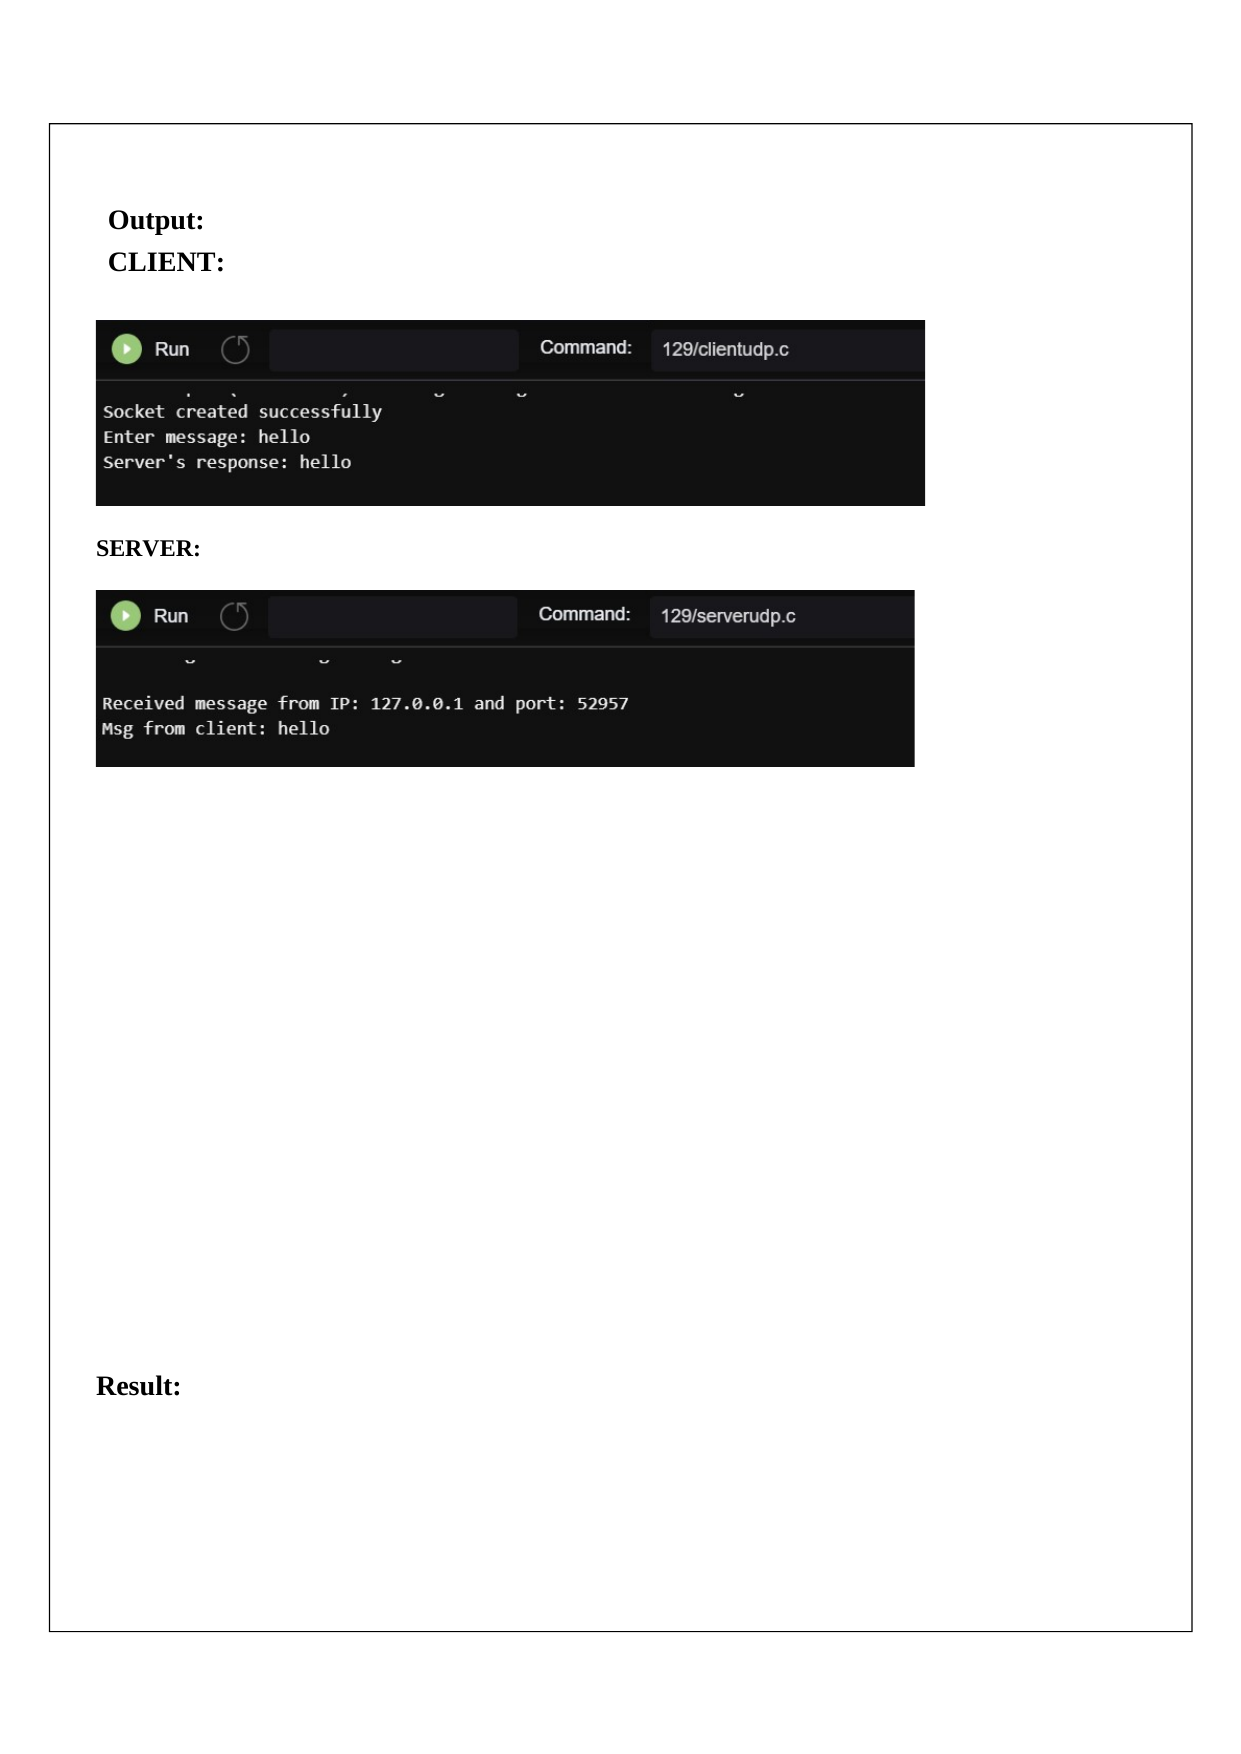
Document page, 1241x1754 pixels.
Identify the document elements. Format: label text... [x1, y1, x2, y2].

picture [95, 320, 926, 506]
text SERVER: [96, 534, 1194, 562]
text CLIENT: [108, 245, 1194, 277]
picture [95, 590, 915, 767]
text Result: [96, 1369, 1194, 1402]
text Output: [108, 203, 1194, 236]
